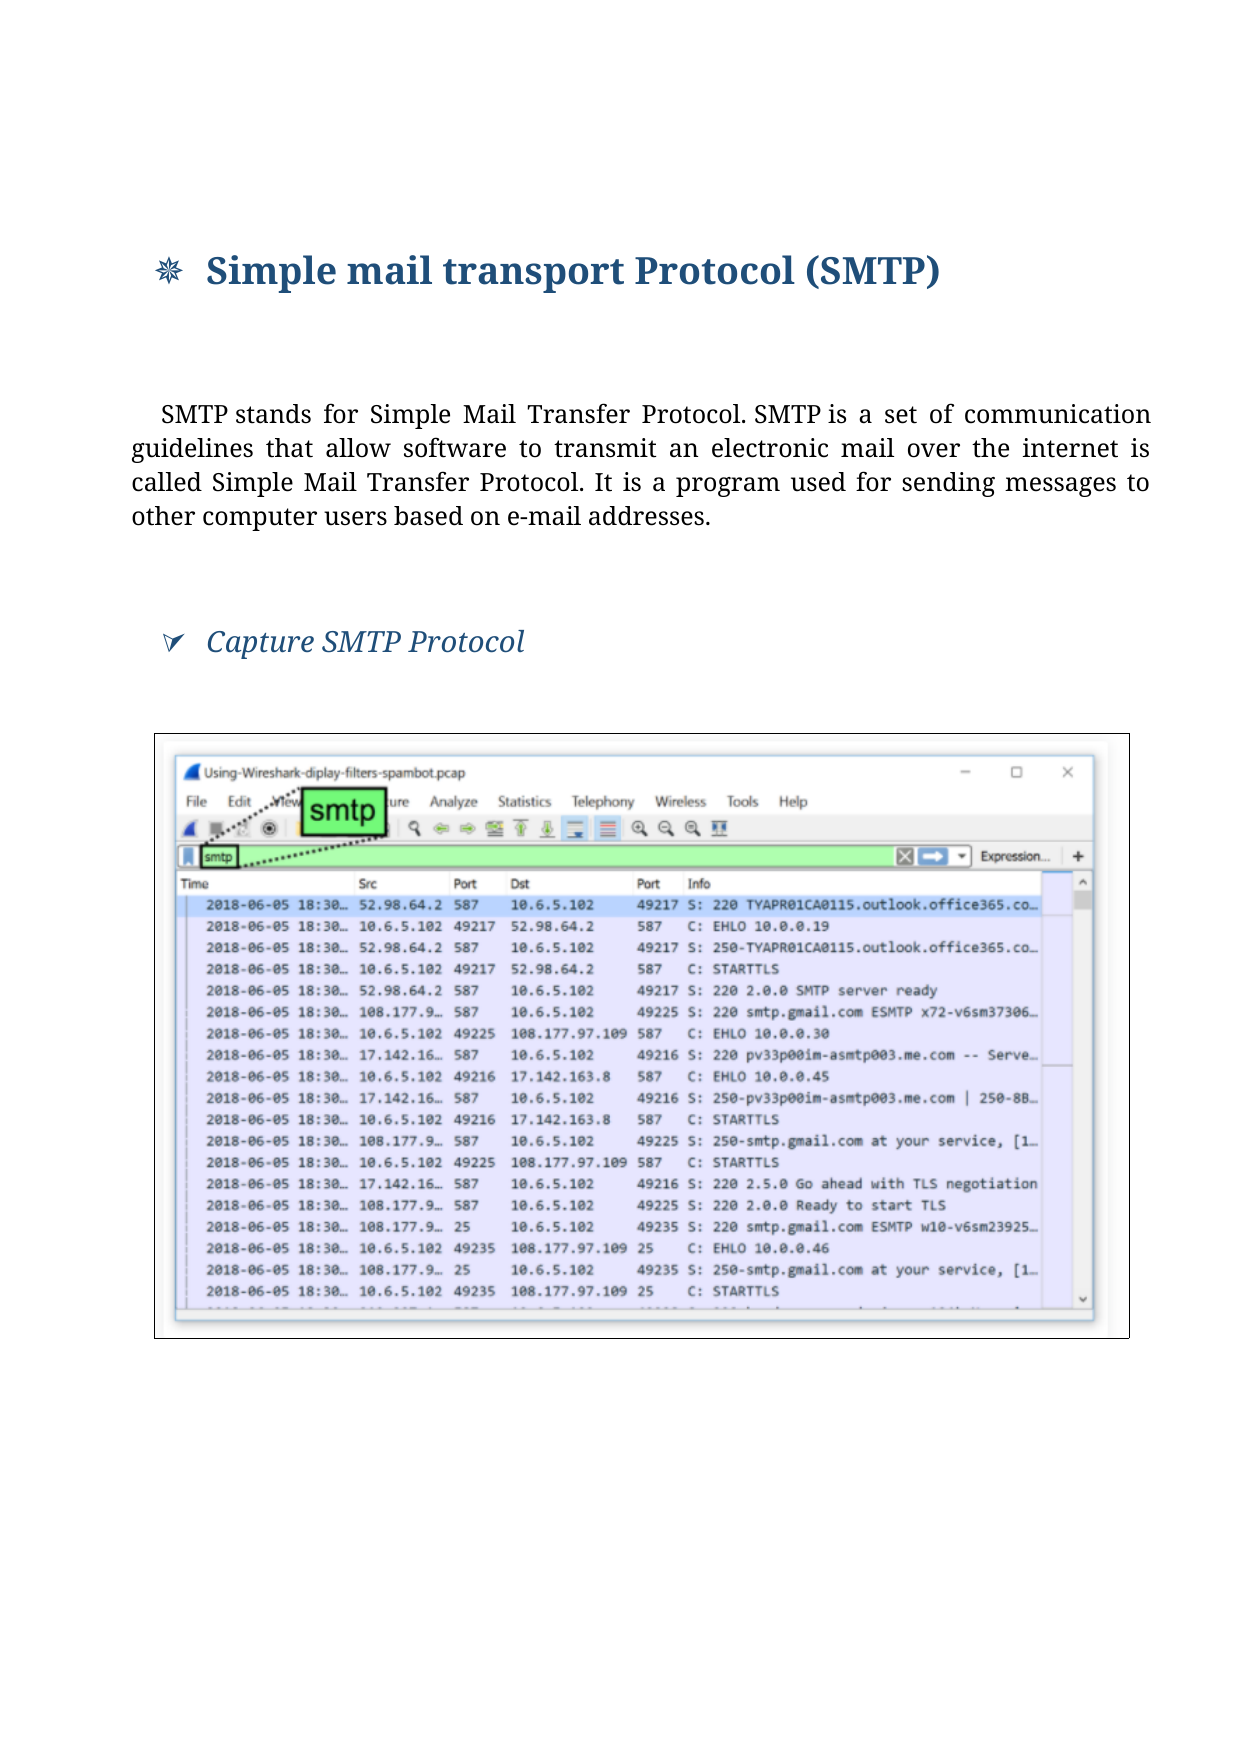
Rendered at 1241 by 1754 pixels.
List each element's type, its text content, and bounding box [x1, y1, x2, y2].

picture [155, 734, 1129, 1338]
text SMTP stands for Simple Mail Transfer Protocol. SMTP is a set of communication guidelines that allow software to transmit an electronic mail over the internet is called Simple Mail Transfer Protocol. It is a program used for sending messages to other computer users based on e-mail addresses. [131, 397, 1152, 533]
list Capture SMTP Protocol [169, 609, 1152, 669]
list Simple mail transport Protocol (SMTP) [169, 229, 1152, 306]
